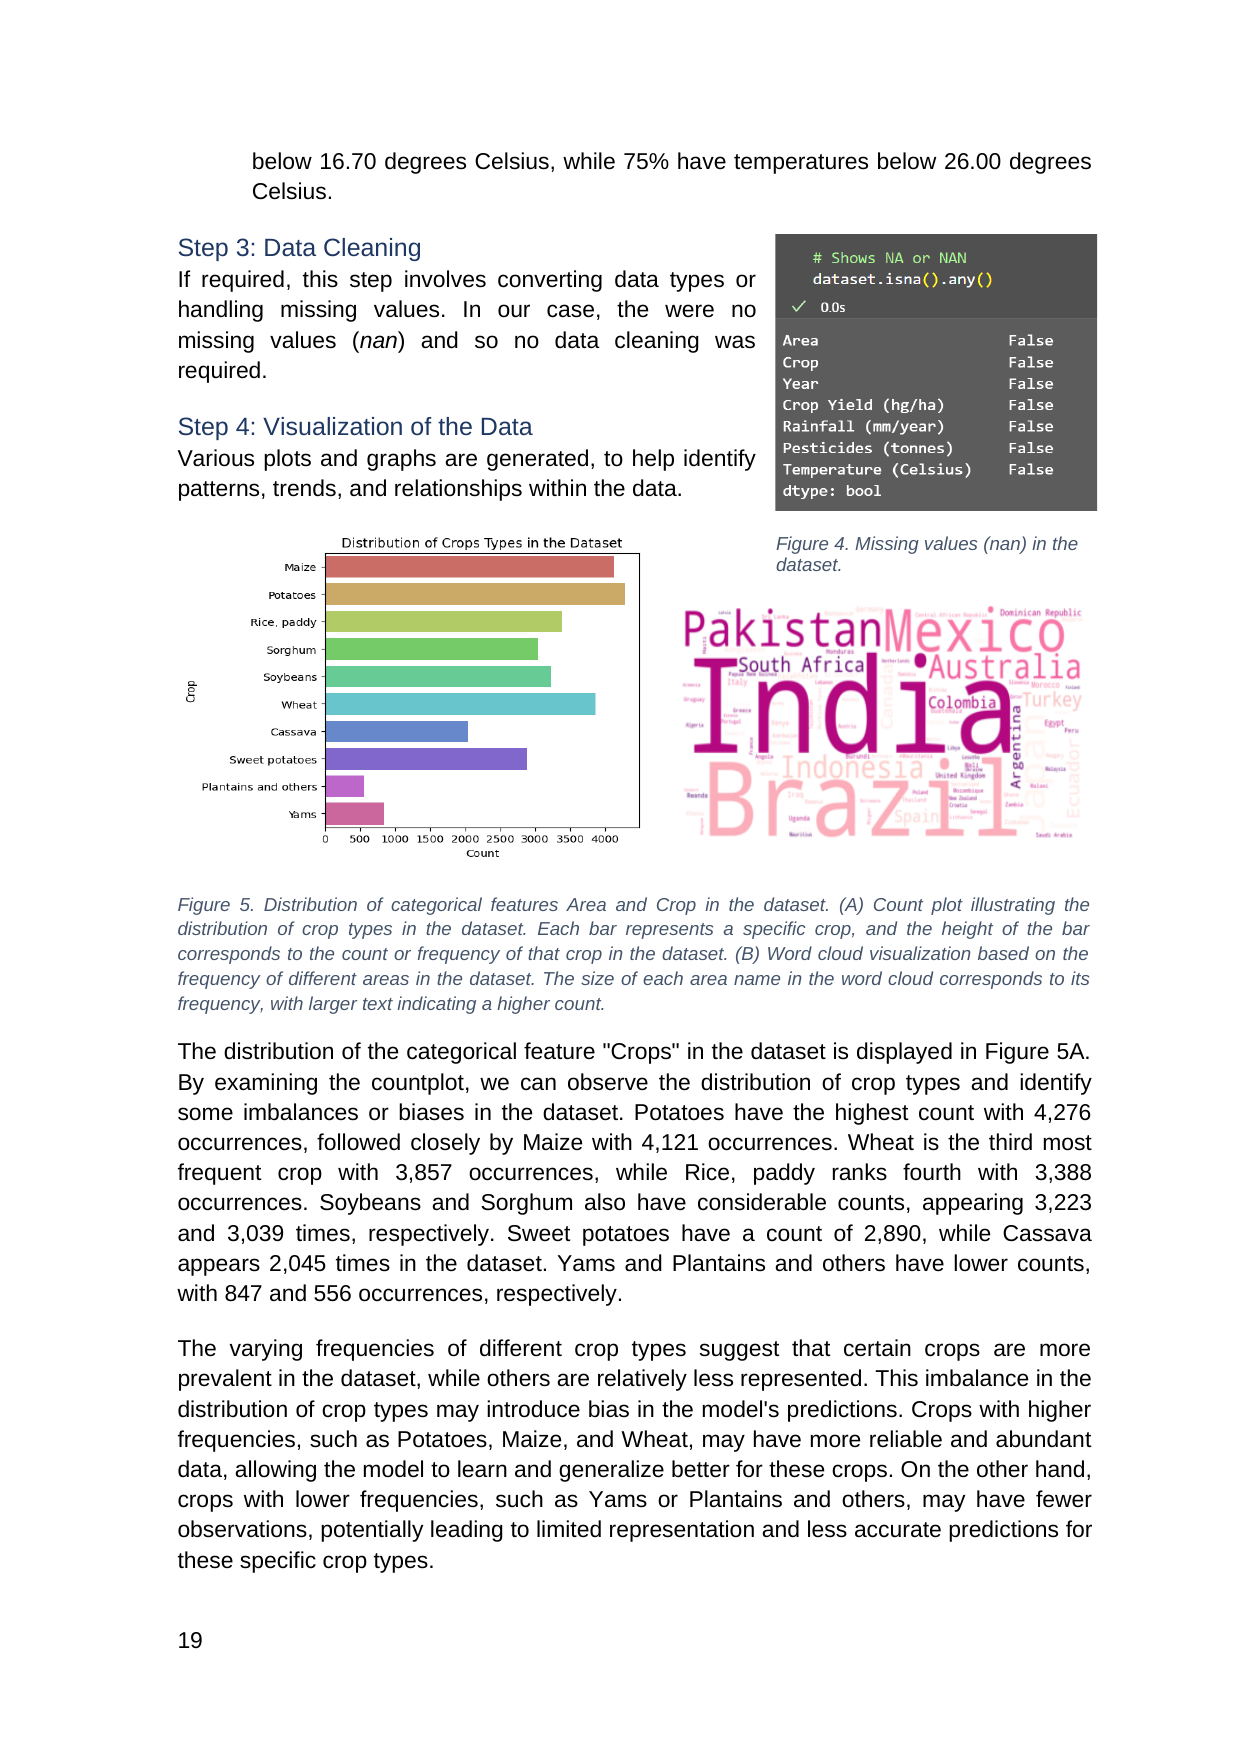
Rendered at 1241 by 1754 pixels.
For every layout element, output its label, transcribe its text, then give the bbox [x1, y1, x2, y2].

picture [671, 596, 1093, 852]
subtitle Step 3: Data Cleaning [177, 233, 1092, 262]
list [214, 148, 1092, 204]
text If required, this step involves converting data types or handling missing values. In our case, the were no missing values (nan) and so no data cleaning was required. [177, 266, 775, 383]
subtitle Step 4: Visualization of the Data [177, 412, 775, 441]
picture [775, 234, 1098, 511]
text The distribution of the categorical feature "Crops" in the dataset is displayed in Figure 5A. By examining the countplot, we can observe the distribution of crop types and identify some imbalances or biases in the dataset. Potatoes have the highest count with 4,276 occurrences, followed closely by Maize with 4,121 occurrences. Wheat is the third most frequent crop with 3,857 occurrences, while Rice, paddy ranks fourth with 3,388 occurrences. Soybeans and Sorghum also have considerable counts, appearing 3,223 and 3,039 times, respectively. Sweet potatoes have a count of 2,890, while Cassava appears 2,045 times in the dataset. Yams and Plantains and others have lower counts, with 847 and 556 occurrences, respectively. [177, 1038, 1092, 1306]
text Various plots and graphs are generated, to help identify patterns, trends, and relationships within the data. [177, 445, 775, 502]
text The varying frequencies of different crop types suggest that certain crops are more prevalent in the dataset, while others are relatively less represented. This imbalance in the distribution of crop types may introduce bias in the model's predictions. Crops with higher frequencies, such as Potatoes, Maize, and Wheat, may have more reliable and abundant data, allowing the model to learn and generalize better for these crops. On the other hand, crops with lower frequencies, such as Yams or Plantains and others, may have fewer observations, potentially leading to limited representation and less accurate predictions for these specific crop types. [177, 1335, 1092, 1573]
picture [177, 530, 647, 865]
